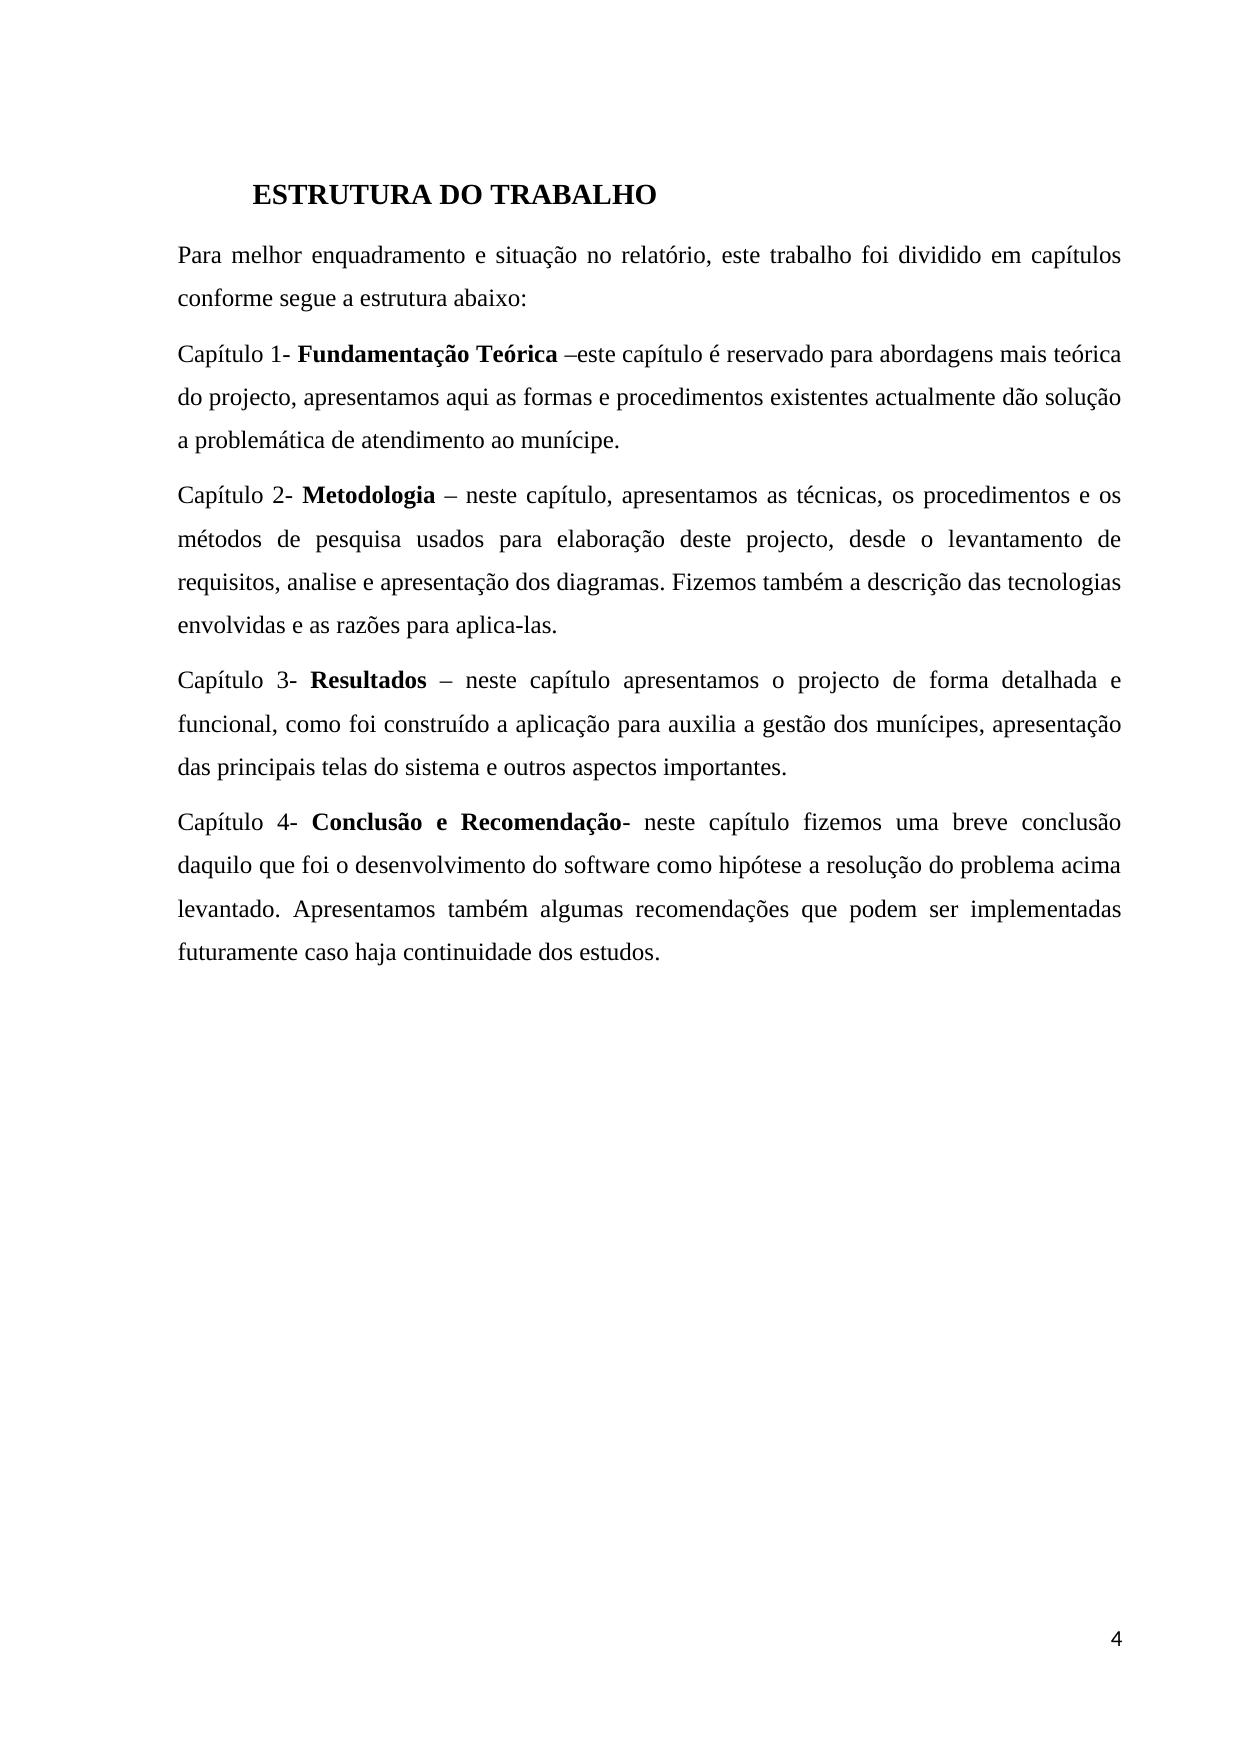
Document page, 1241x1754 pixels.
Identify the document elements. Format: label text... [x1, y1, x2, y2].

text Para melhor enquadramento e situação no relatório, este trabalho foi dividido em capítulos conforme segue a estrutura abaixo: [177, 240, 1122, 312]
subtitle ESTRUTURA DO TRABALHO [252, 177, 1122, 211]
text Capítulo 3- Resultados – neste capítulo apresentamos o projecto de forma detalhada e funcional, como foi construído a aplicação para auxilia a gestão dos munícipes, apresentação das principais telas do sistema e outros aspectos importantes. [177, 666, 1122, 781]
text Capítulo 4- Conclusão e Recomendação- neste capítulo fizemos uma breve conclusão daquilo que foi o desenvolvimento do software como hipótese a resolução do problema acima levantado. Apresentamos também algumas recomendações que podem ser implementadas futuramente caso haja continuidade dos estudos. [177, 807, 1122, 966]
text Capítulo 1- Fundamentação Teórica –este capítulo é reservado para abordagens mais teórica do projecto, apresentamos aqui as formas e procedimentos existentes actualmente dão solução a problemática de atendimento ao munícipe. [177, 339, 1122, 454]
text Capítulo 2- Metodologia – neste capítulo, apresentamos as técnicas, os procedimentos e os métodos de pesquisa usados para elaboração deste projecto, desde o levantamento de requisitos, analise e apresentação dos diagramas. Fizemos também a descrição das tecnologias envolvidas e as razões para aplica-las. [177, 481, 1122, 639]
